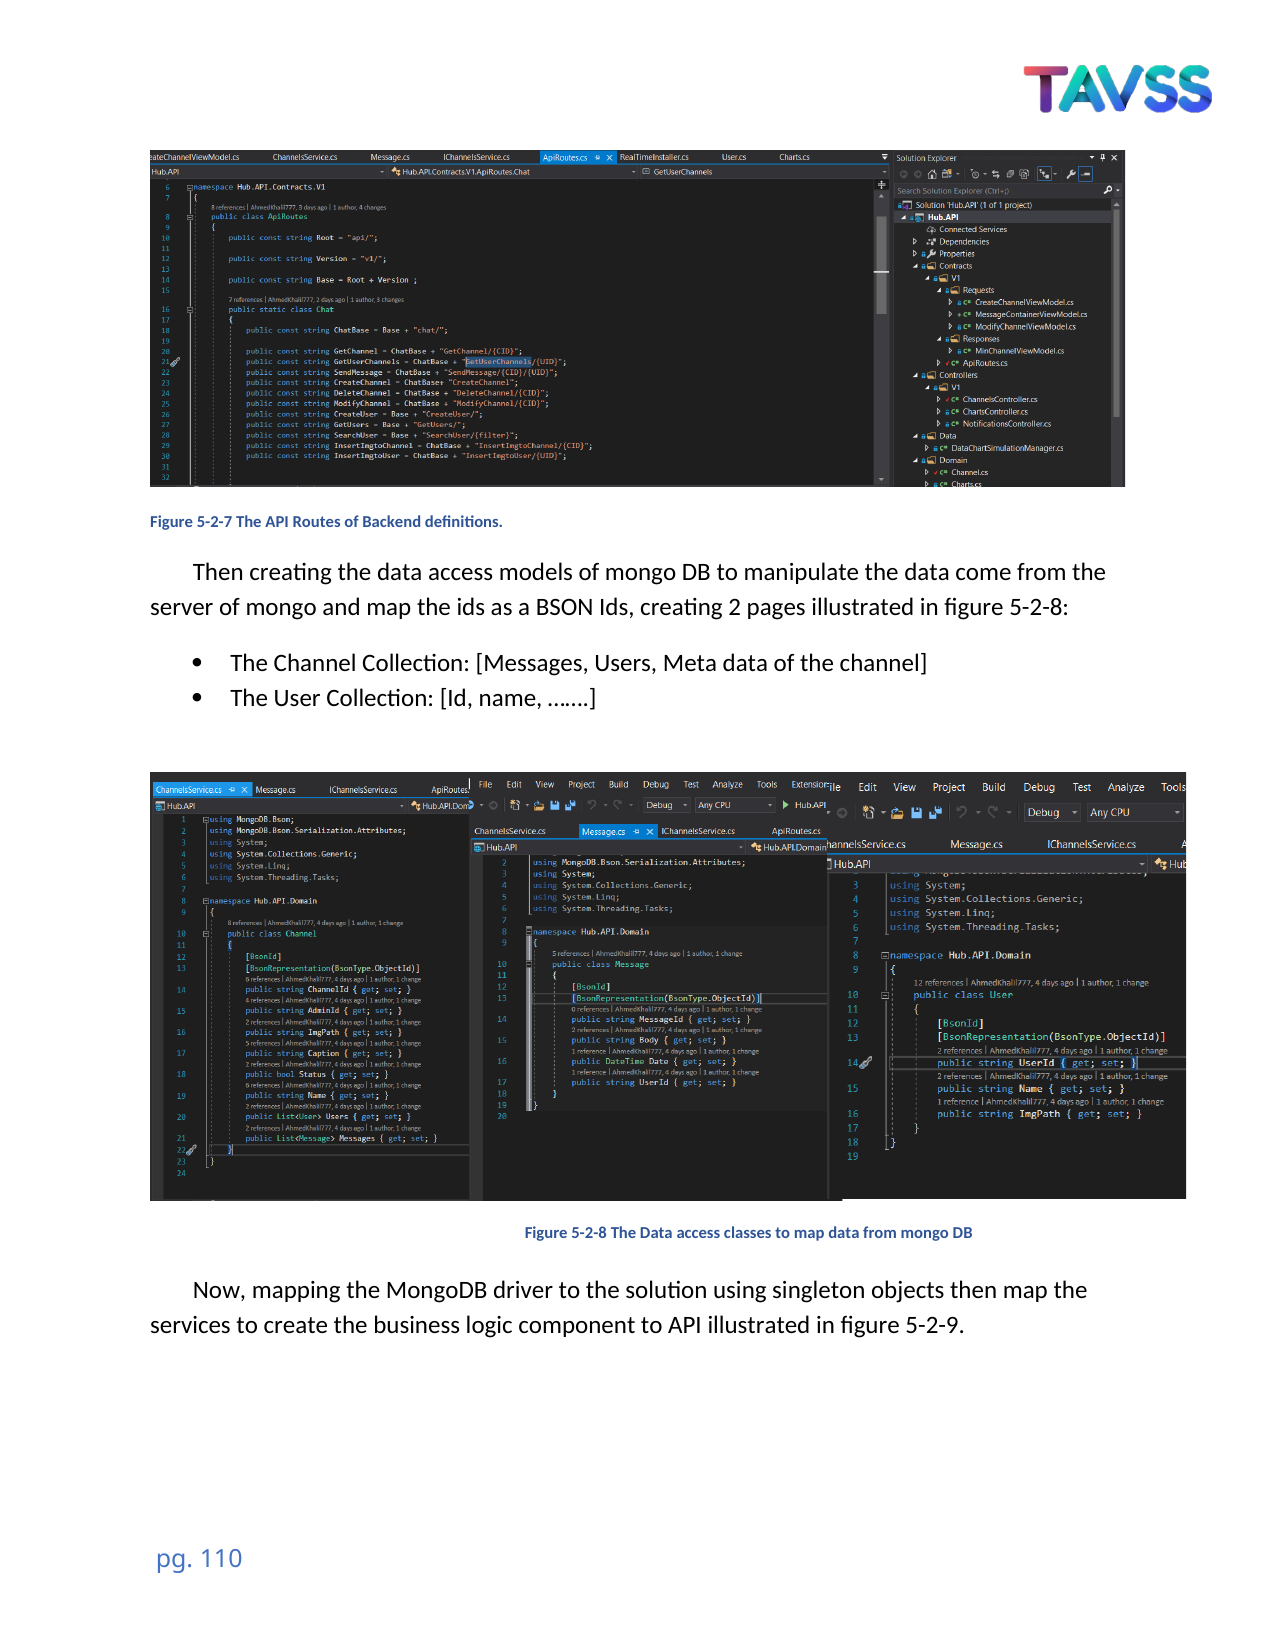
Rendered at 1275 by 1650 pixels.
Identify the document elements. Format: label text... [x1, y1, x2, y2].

text Now, mapping the MongoDB driver to the solution using singleton objects then map the services to create the business logic component to API illustrated in figure 5-2-9. [150, 1199, 1125, 1339]
picture [150, 772, 1187, 1201]
text Figure 5-2-7 The API Routes of Backend definitions. [150, 512, 1125, 532]
list The Channel Collection: [Messages, Users, Meta data of the channel] [193, 647, 1125, 677]
list The User Collection: [Id, name, …….] [193, 682, 1125, 712]
picture [1002, 41, 1236, 135]
text Then creating the data access models of mongo DB to manipulate the data come from the server of mongo and map the ids as a BSON Ids, creating 2 pages illustrated in figure 5-2-8: [150, 556, 1125, 621]
picture [150, 150, 1125, 487]
